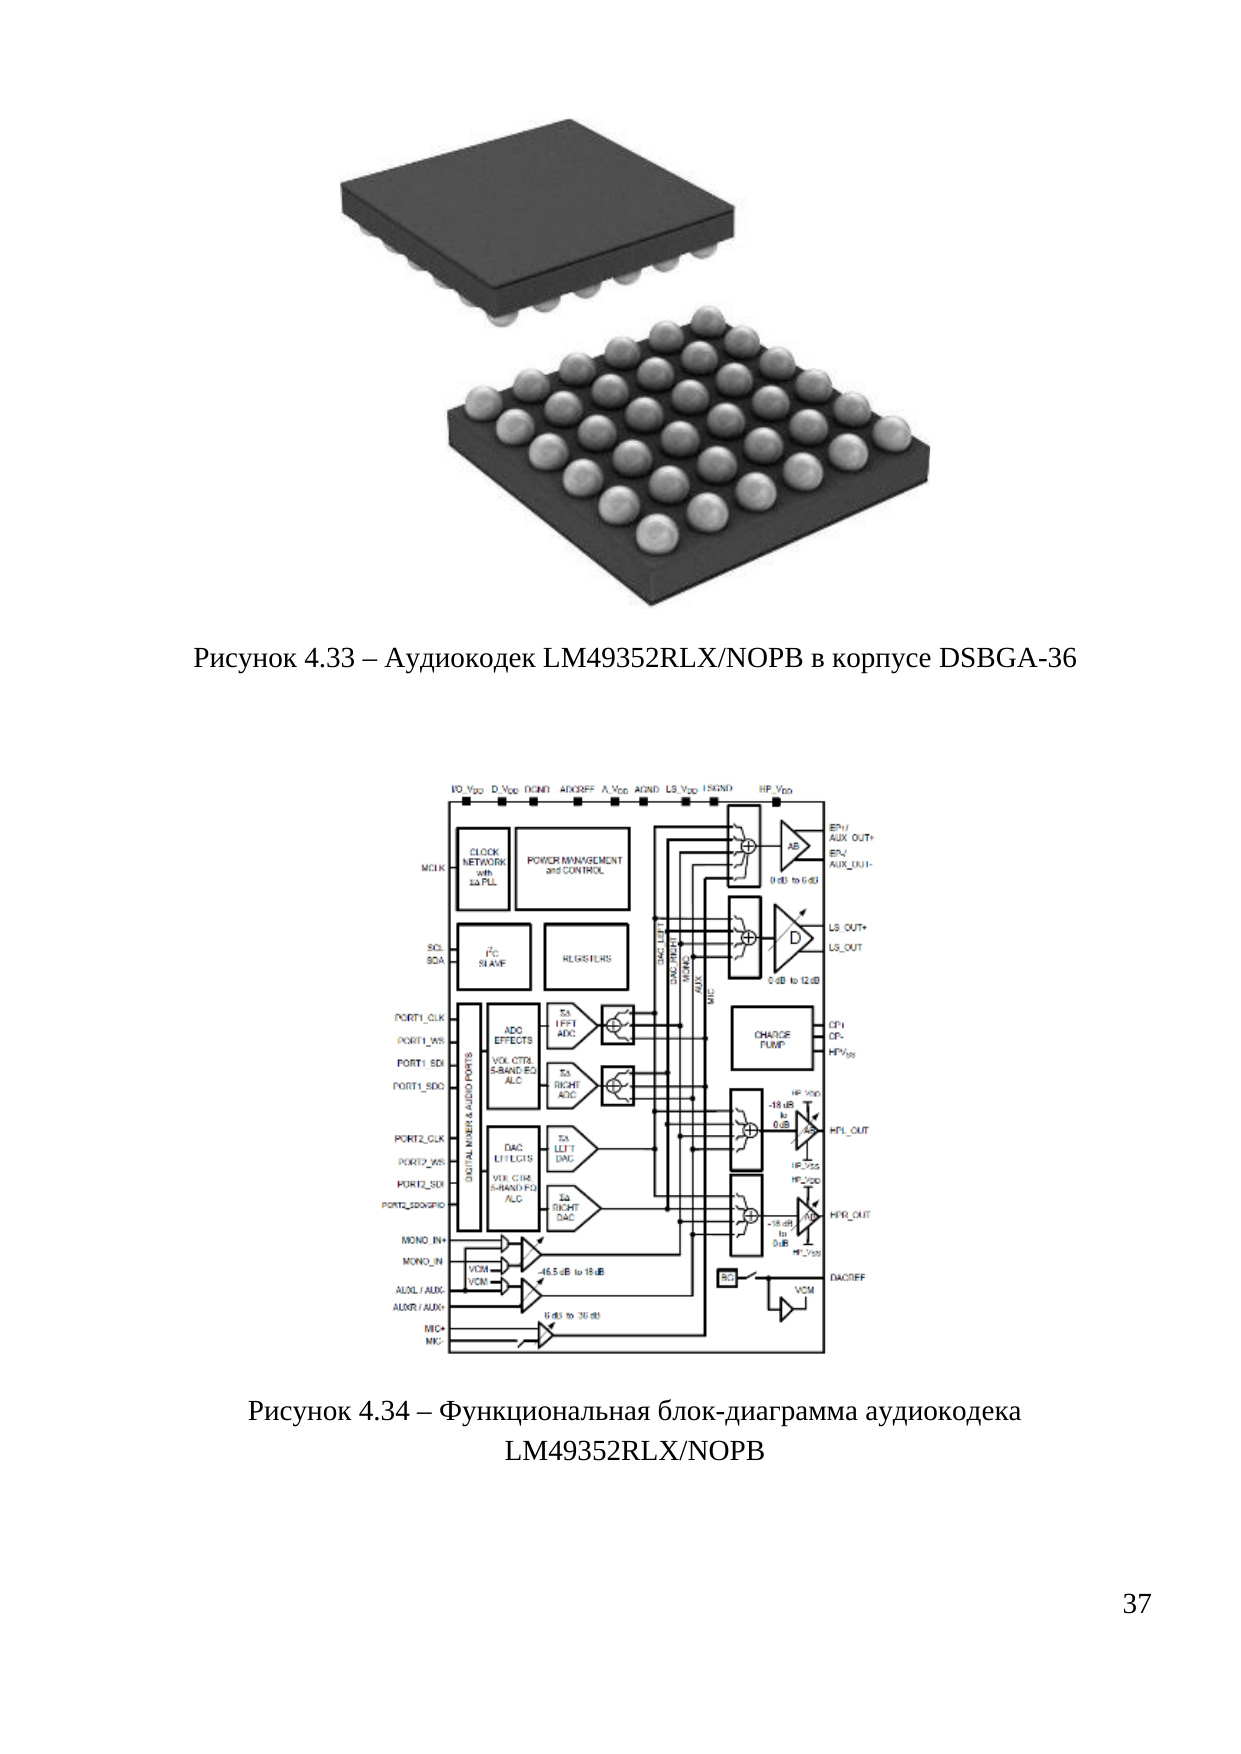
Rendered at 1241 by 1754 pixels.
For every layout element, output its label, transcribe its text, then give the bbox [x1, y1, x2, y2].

text Рисунок 4.34 – Функциональная блок-диаграмма аудиокодека LM49352RLX/NOPB [118, 1393, 1152, 1466]
text Рисунок 4.33 – Аудиокодек LM49352RLX/NOPB в корпусе DSBGA-36 [118, 640, 1152, 673]
picture [339, 118, 930, 609]
picture [378, 770, 891, 1361]
